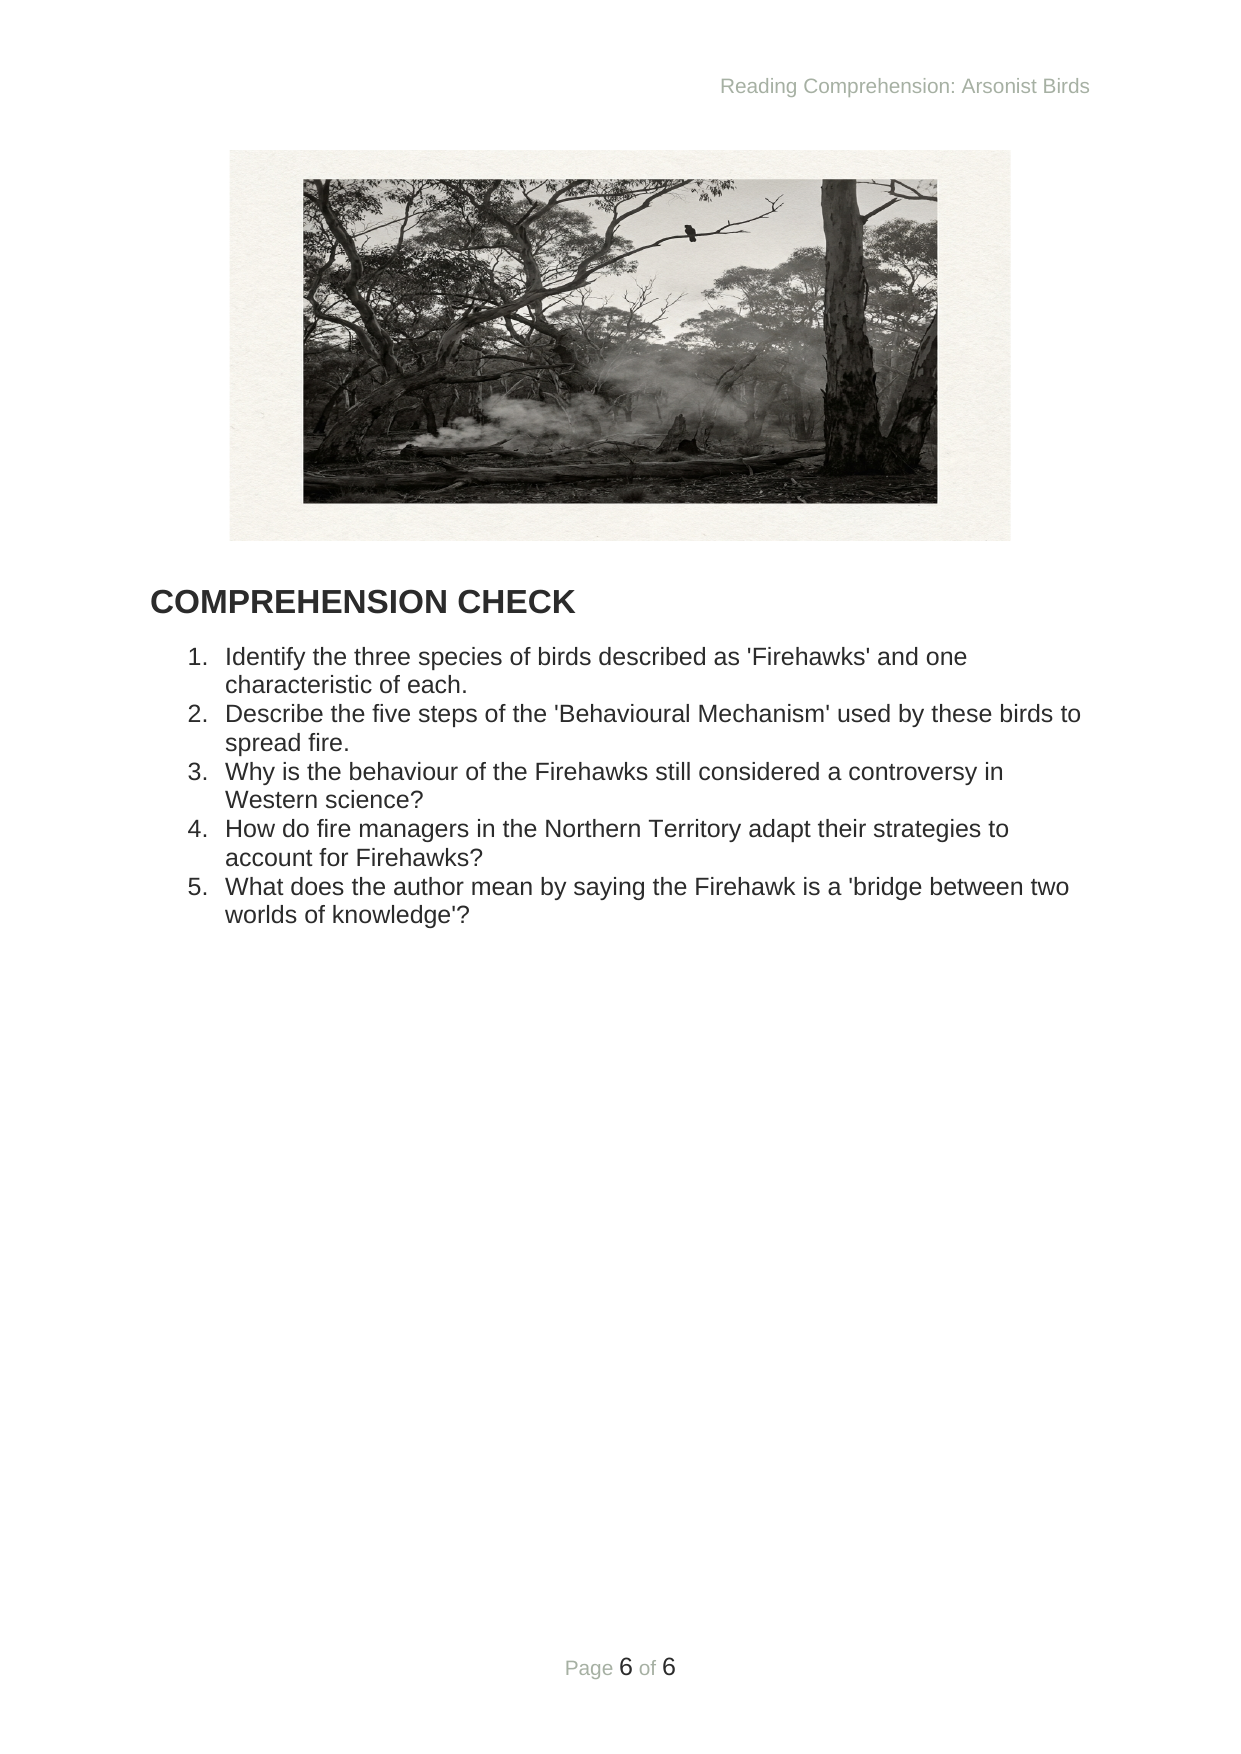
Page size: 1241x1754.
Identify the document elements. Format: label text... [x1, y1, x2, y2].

subtitle COMPREHENSION CHECK [150, 582, 1090, 621]
list Identify the three species of birds described as 'Firehawks' and one characteristic of each. [187, 642, 1090, 699]
list How do fire managers in the Northern Territory adapt their strategies to account for Firehawks? [187, 814, 1090, 872]
picture [229, 150, 1011, 541]
list What does the author mean by saying the Firehawk is a 'bridge between two worlds of knowledge'? [187, 872, 1090, 929]
list Why is the behaviour of the Firehawks still considered a controversy in Western science? [187, 757, 1090, 814]
list Describe the five steps of the 'Behavioural Mechanism' used by these birds to spread fire. [187, 699, 1090, 757]
